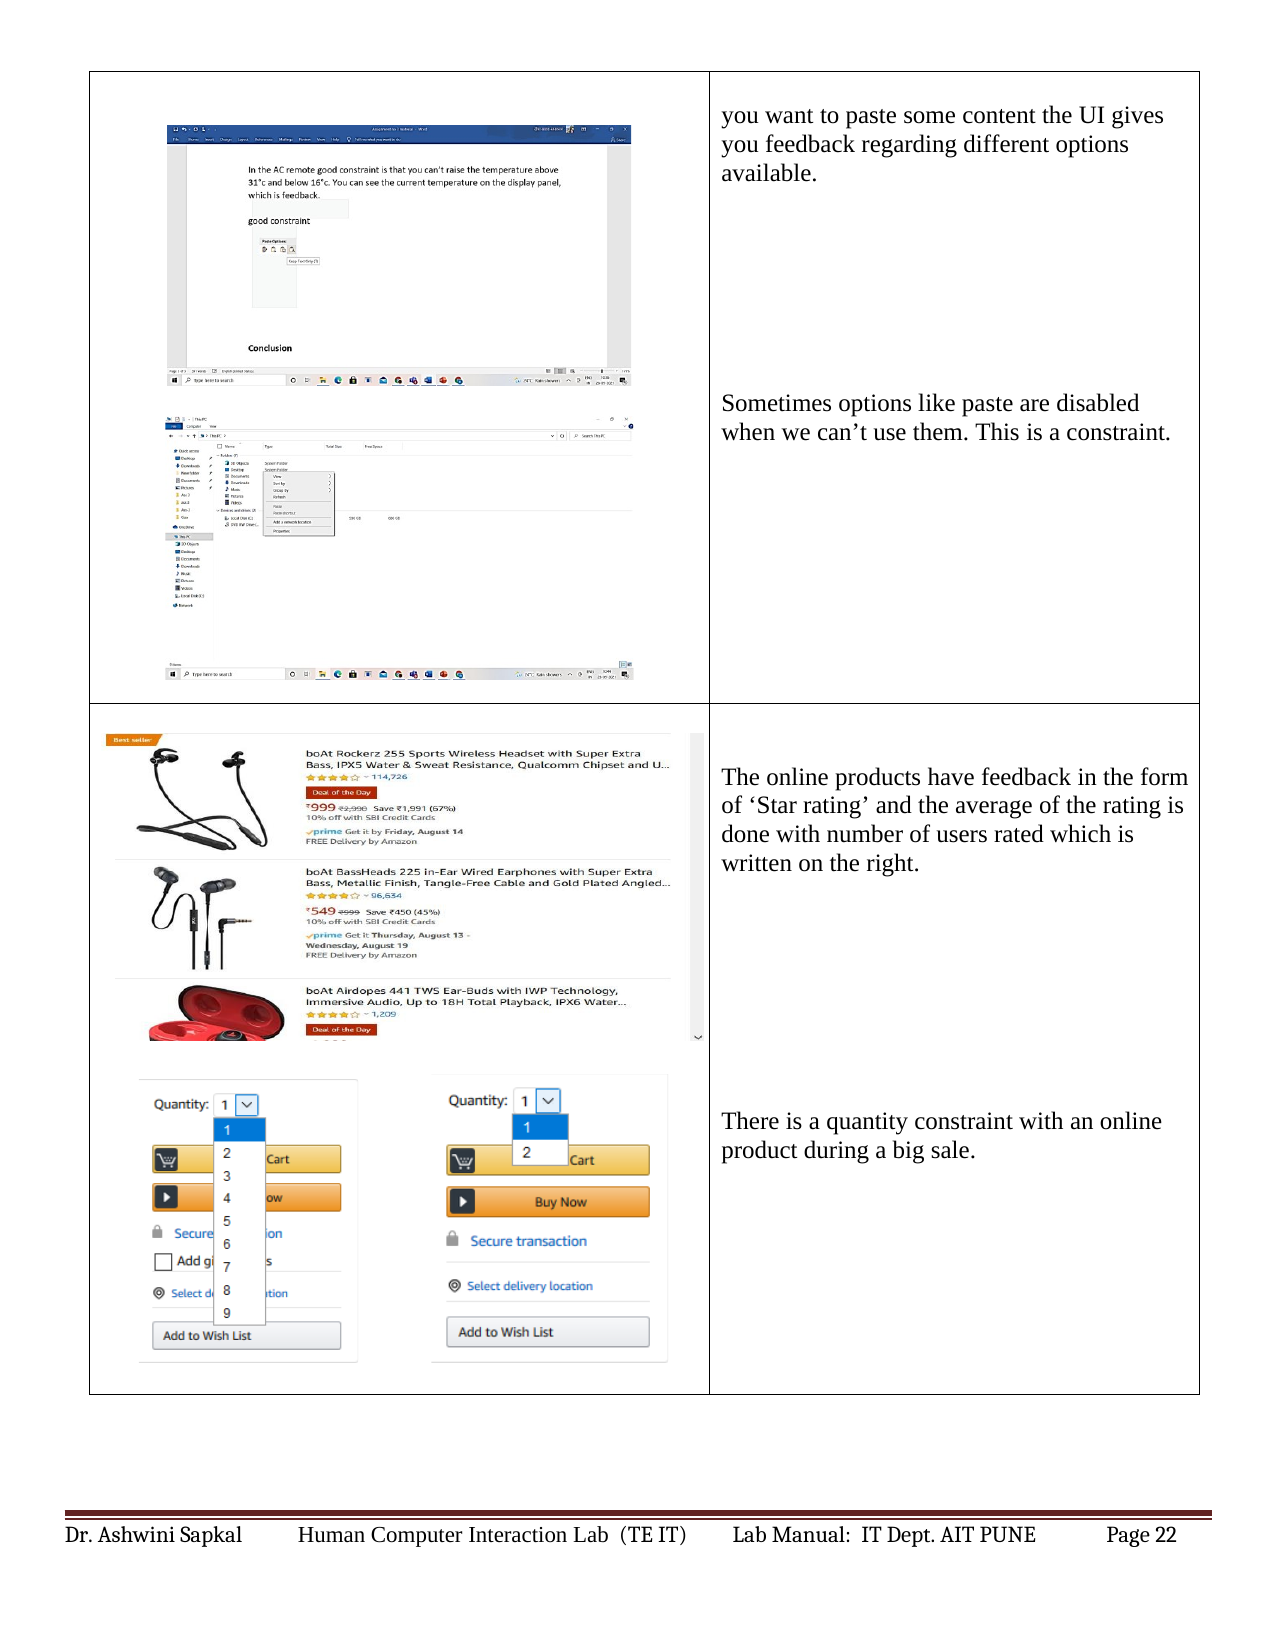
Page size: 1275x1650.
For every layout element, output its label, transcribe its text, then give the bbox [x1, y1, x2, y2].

table_cell The online products have feedback in the form of ‘Star rating’ and the average of the rating is done with number of users rated which is written on the right. There is a quantity constraint with an online product during a big sale. [710, 704, 1199, 1394]
table_header you want to paste some content the UI gives you feedback regarding different options available. Sometimes options like paste are disabled when we can’t use them. This is a constraint. [710, 72, 1199, 703]
table_cell [90, 704, 709, 1394]
picture [167, 125, 632, 386]
picture [431, 1074, 669, 1363]
picture [101, 733, 704, 1041]
picture [138, 1079, 359, 1363]
picture [165, 416, 634, 680]
table_header [90, 72, 709, 703]
